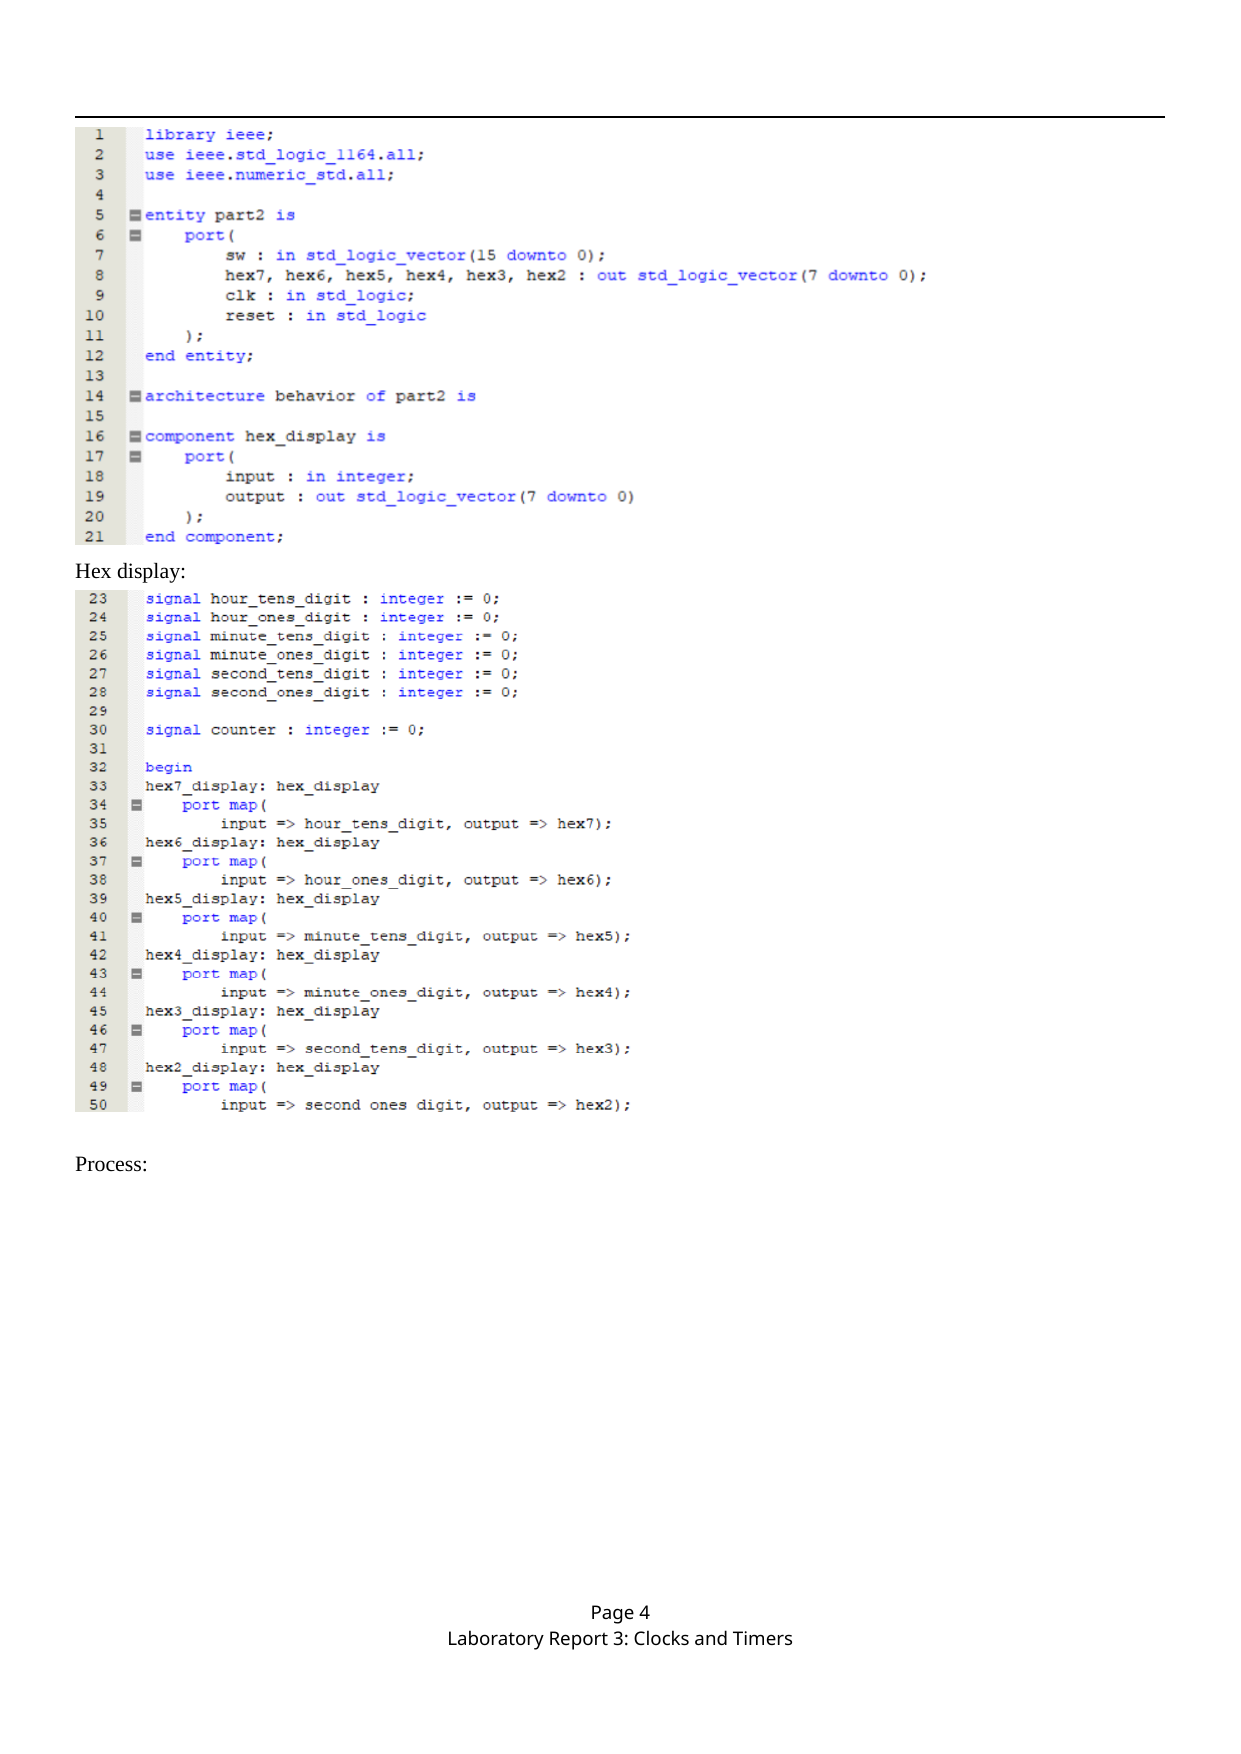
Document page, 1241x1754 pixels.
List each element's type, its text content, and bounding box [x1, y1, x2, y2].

text Hex display: [75, 554, 1165, 587]
text Process: [75, 1147, 1165, 1180]
picture [75, 590, 634, 1112]
picture [75, 127, 932, 545]
